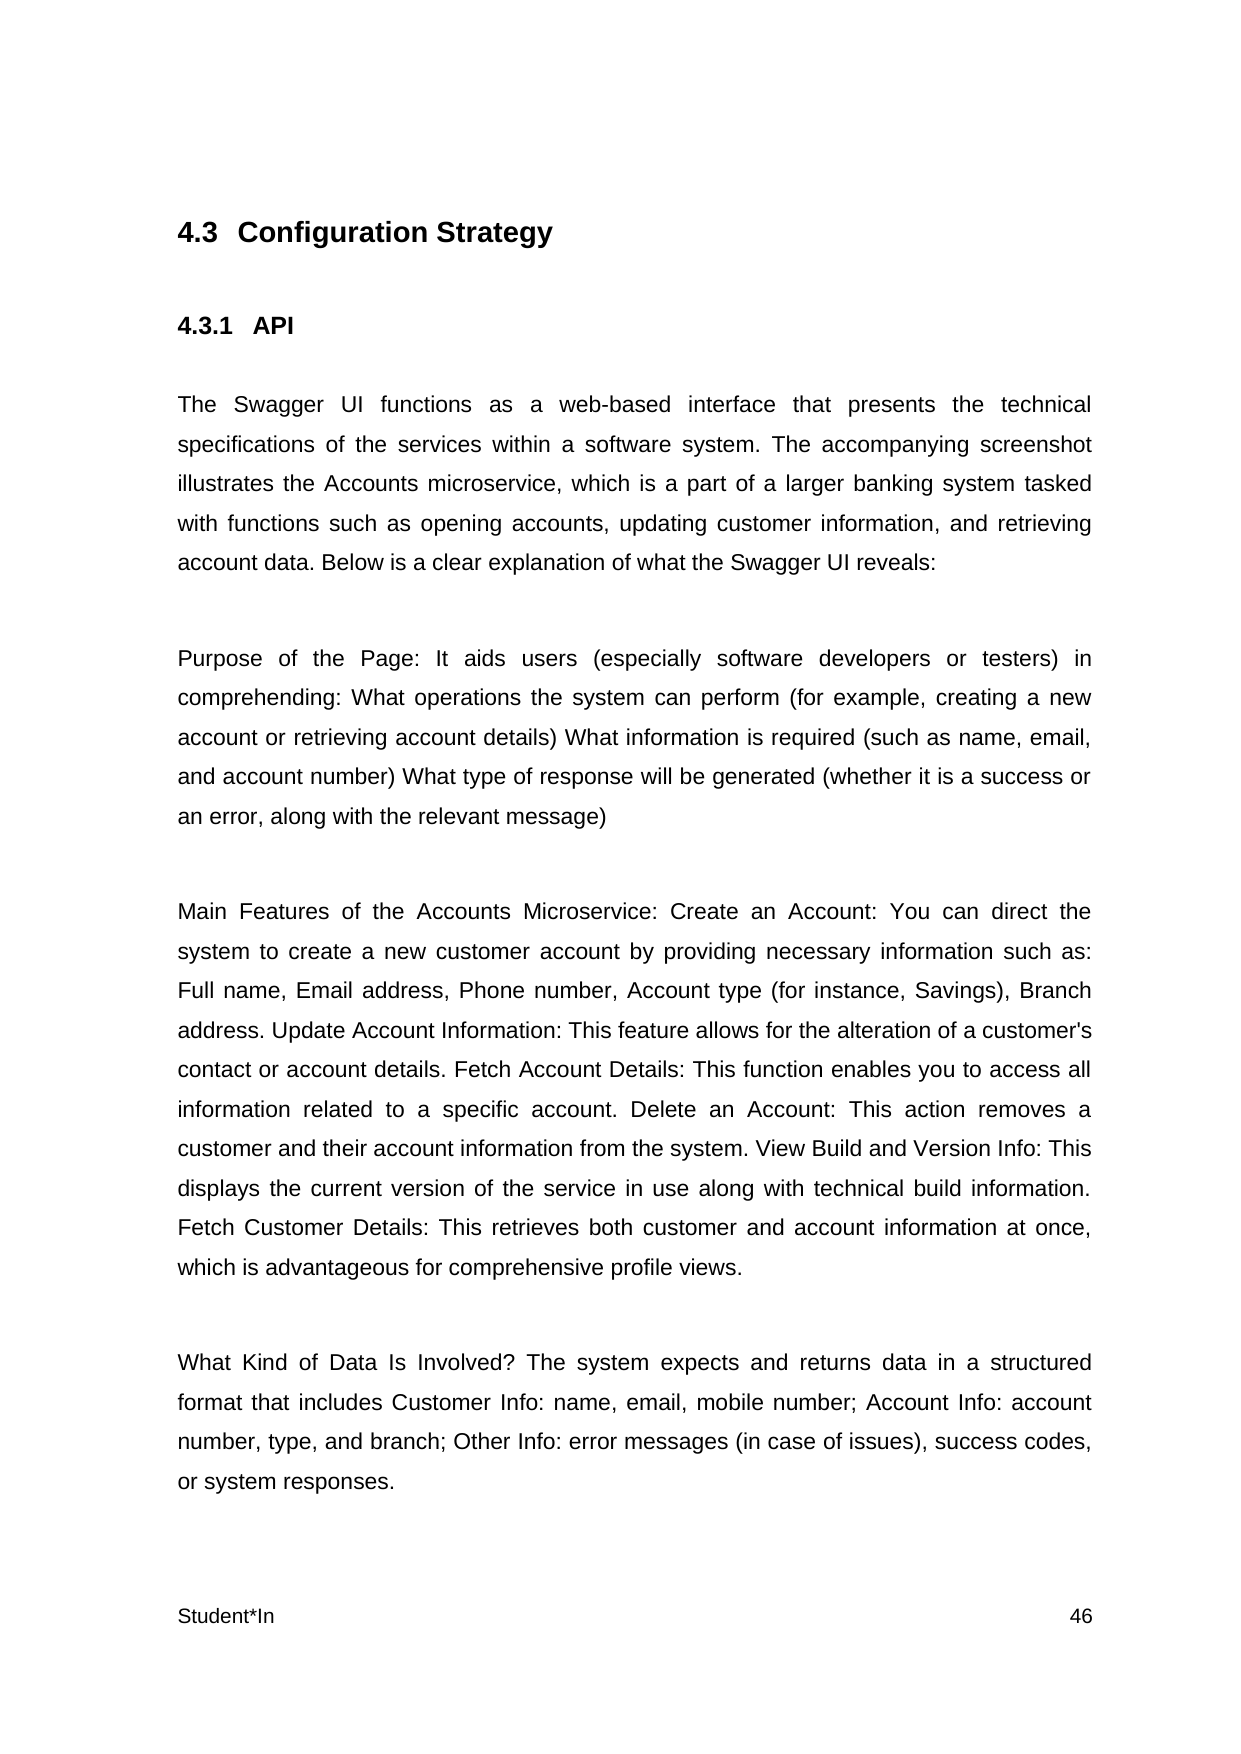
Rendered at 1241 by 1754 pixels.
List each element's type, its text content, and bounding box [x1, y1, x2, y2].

text What Kind of Data Is Involved? The system expects and returns data in a structured format that includes Customer Info: name, email, mobile number; Account Info: account number, type, and branch; Other Info: error messages (in case of issues), success codes, or system responses. [177, 1349, 1092, 1494]
subtitle Configuration Strategy [177, 215, 1092, 248]
text Purpose of the Page: It aids users (especially software developers or testers) in comprehending: What operations the system can perform (for example, creating a new account or retrieving account details) What information is required (such as name, email, and account number) What type of response will be generated (whether it is a success or an error, along with the relevant message) [177, 645, 1092, 829]
subtitle API [177, 311, 1092, 340]
text The Swagger UI functions as a web-based interface that presents the technical specifications of the services within a software system. The accompanying screenshot illustrates the Accounts microservice, which is a part of a larger banking system tasked with functions such as opening accounts, updating customer information, and retrieving account data. Below is a clear explanation of what the Swagger UI reveals: [177, 391, 1092, 576]
text Main Features of the Accounts Microservice: Create an Account: You can direct the system to create a new customer account by providing necessary information such as: Full name, Email address, Phone number, Account type (for instance, Savings), Branch address. Update Account Information: This feature allows for the alteration of a customer's contact or account details. Fetch Account Details: This function enables you to access all information related to a specific account. Delete an Account: This action removes a customer and their account information from the system. View Build and Version Info: This displays the current version of the service in use along with technical build information. Fetch Customer Details: This retrieves both customer and account information at once, which is advantageous for comprehensive profile views. [177, 898, 1092, 1280]
